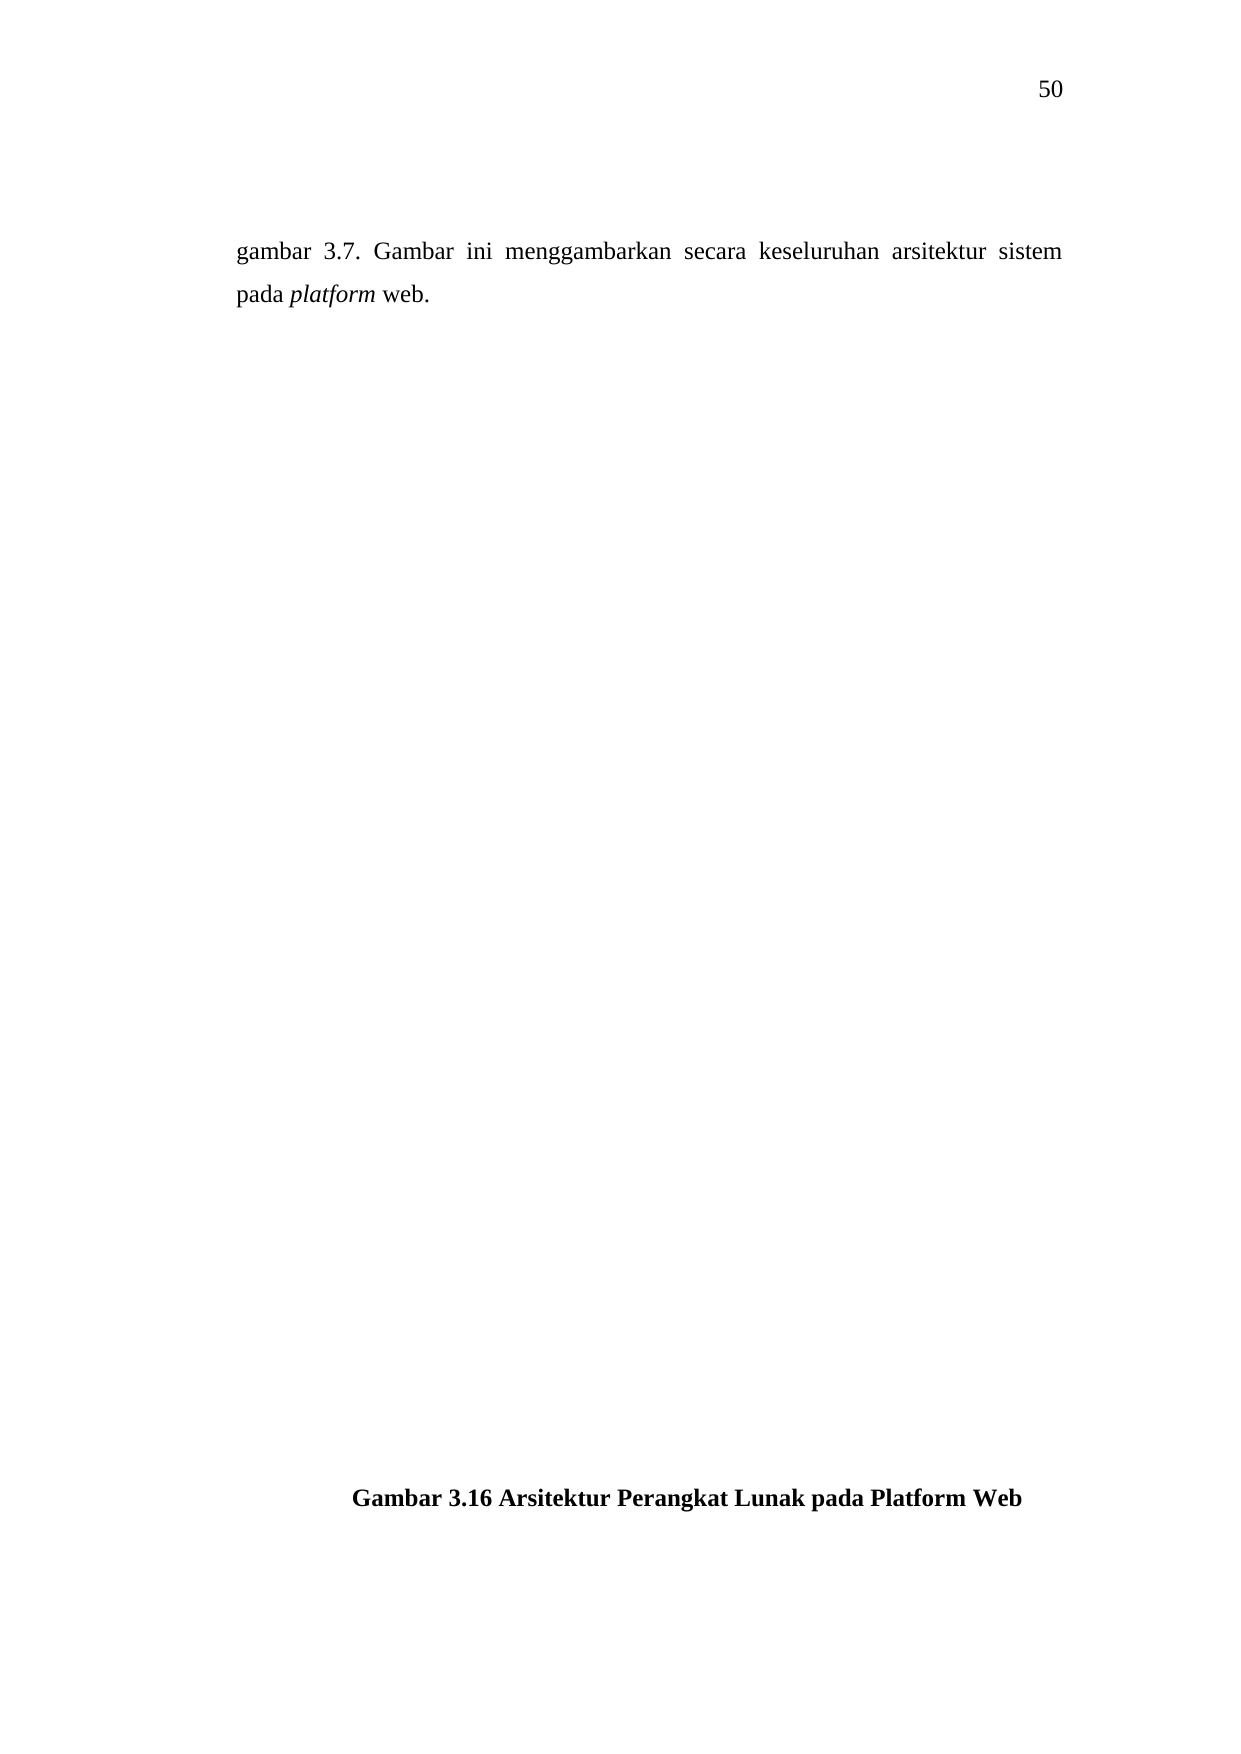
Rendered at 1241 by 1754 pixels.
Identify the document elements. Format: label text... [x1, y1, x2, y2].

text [236, 236, 1063, 308]
